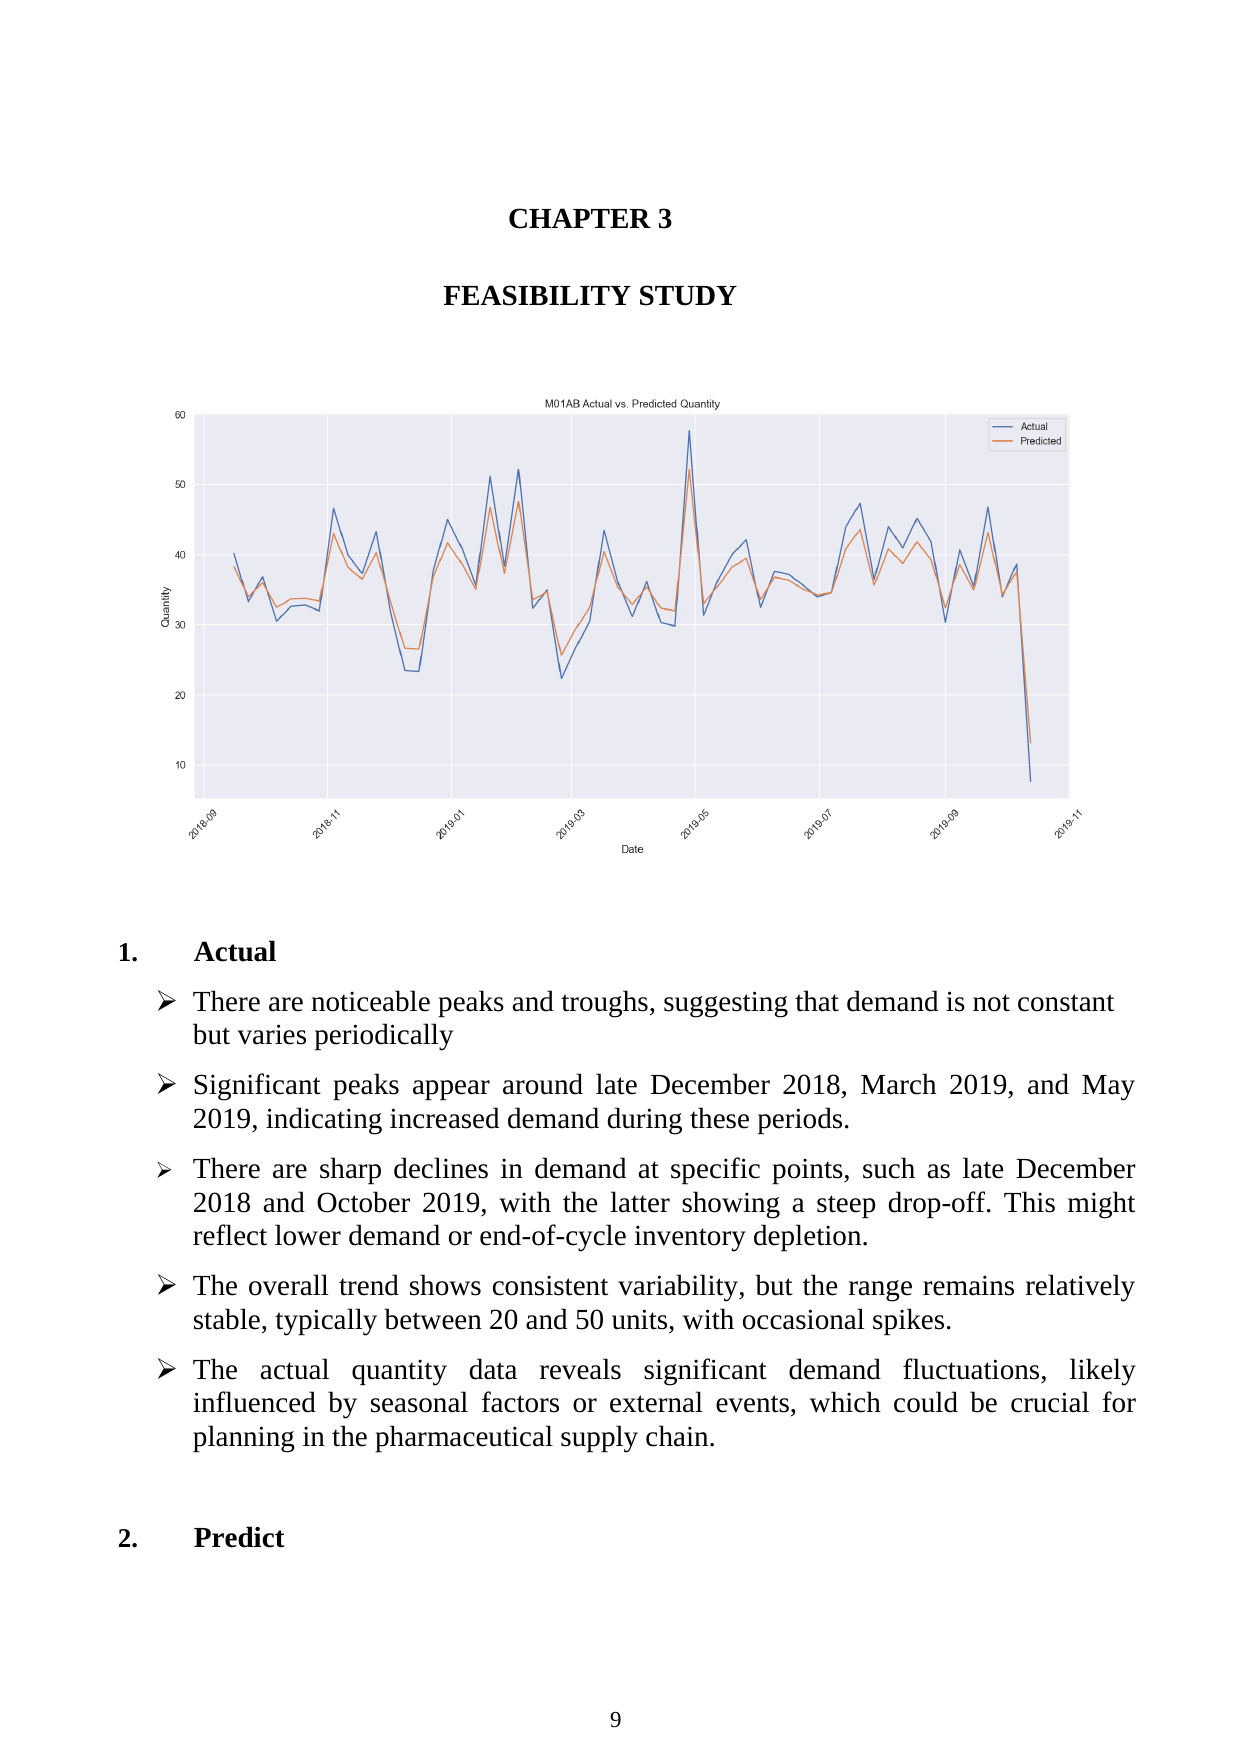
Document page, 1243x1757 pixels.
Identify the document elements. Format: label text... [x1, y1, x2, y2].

list There are noticeable peaks and troughs, suggesting that demand is not constant but varies periodically [155, 984, 1136, 1051]
list Significant peaks appear around late December 2018, March 2019, and May 2019, indicating increased demand during these periods. [155, 1067, 1136, 1135]
text FEASIBILITY STUDY [44, 278, 1136, 311]
list The actual quantity data reveals significant demand fluctuations, likely influenced by seasonal factors or external events, which could be crucial for planning in the pharmaceutical supply chain. [155, 1352, 1136, 1453]
list The overall trend shows consistent variability, but the range remains relatively stable, typically between 20 and 50 units, with occasional spikes. [155, 1268, 1136, 1335]
list There are sharp declines in demand at specific points, such as late December 2018 and October 2019, with the latter showing a steep drop-off. This might reflect lower demand or end-of-cycle inventory depletion. [155, 1151, 1136, 1252]
list Actual [118, 934, 1136, 967]
list Predict [118, 1520, 1136, 1554]
text CHAPTER 3 [44, 201, 1136, 234]
picture [143, 393, 1094, 867]
